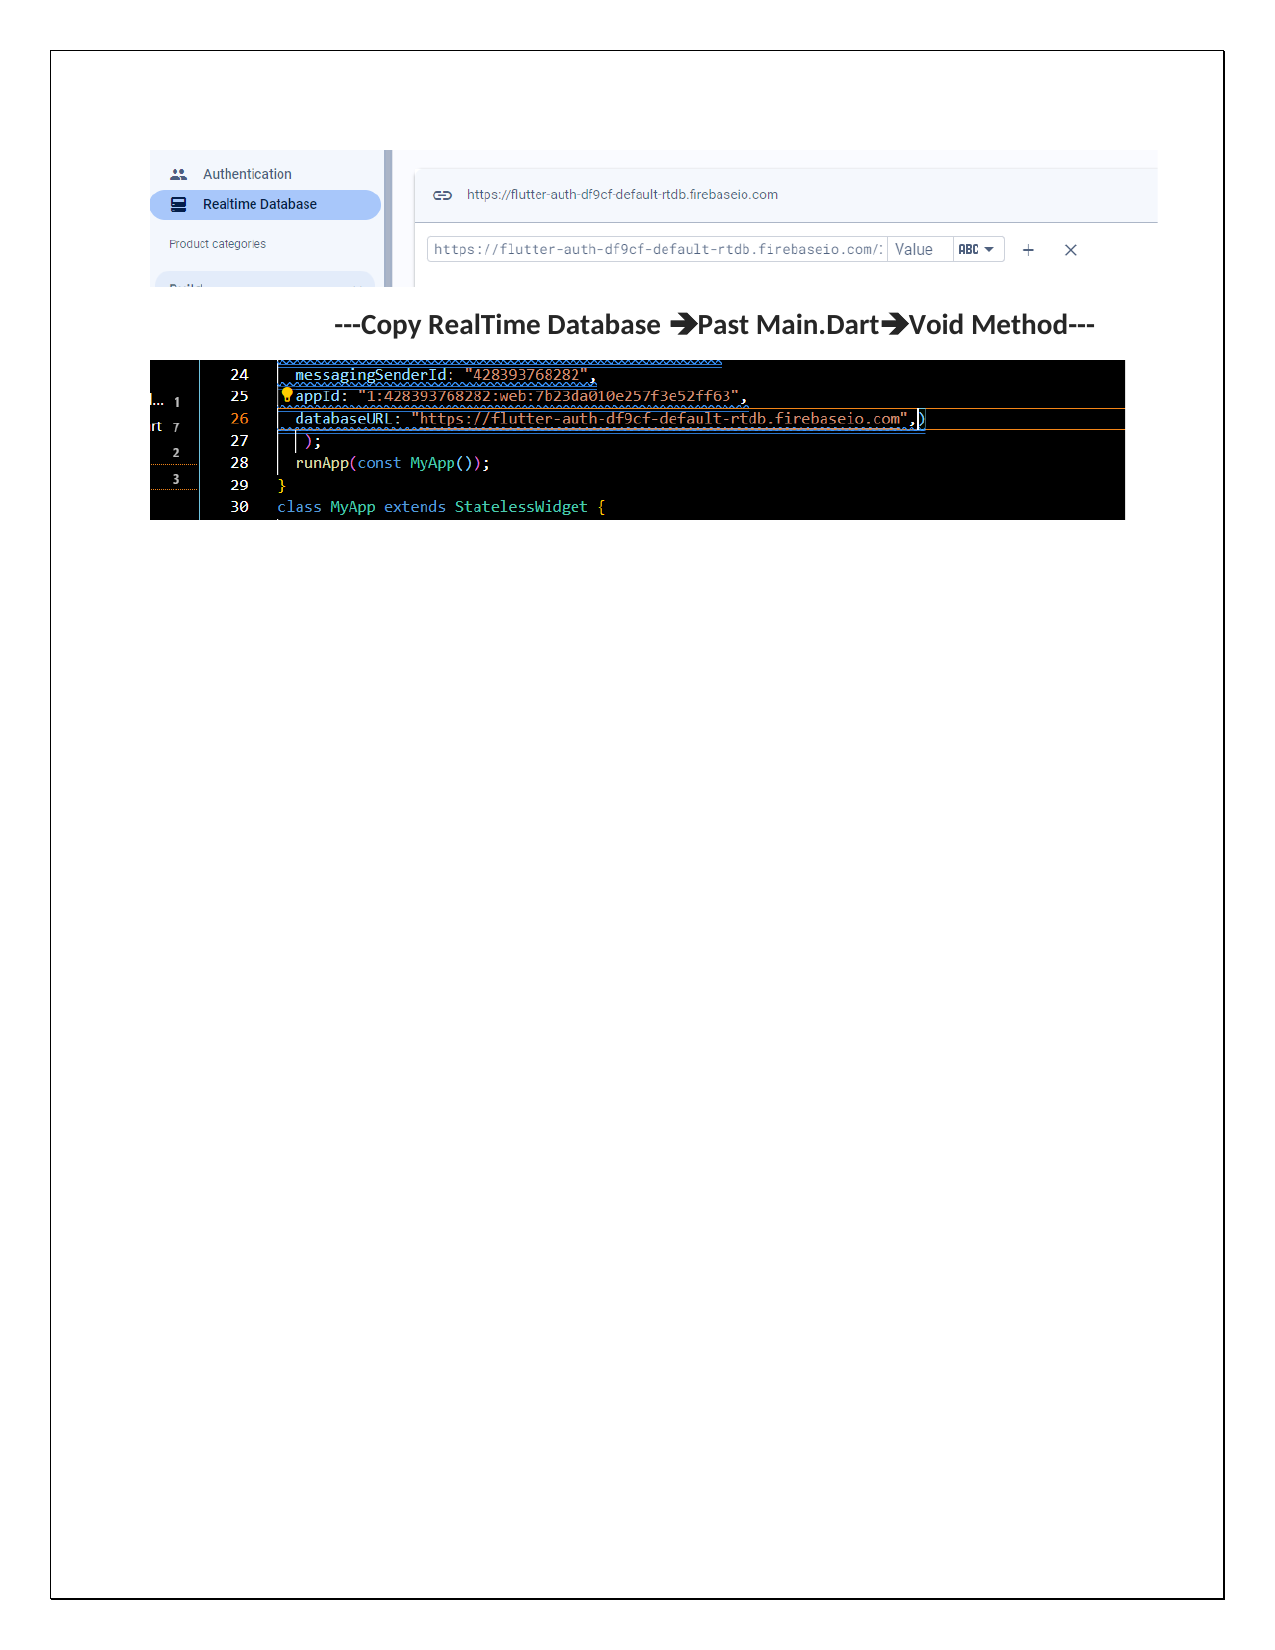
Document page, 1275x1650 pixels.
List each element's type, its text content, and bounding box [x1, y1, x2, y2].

picture [150, 360, 1125, 520]
text ---Copy RealTime Database Past Main.DartVoid Method--- [150, 306, 1124, 341]
picture [150, 150, 1158, 287]
